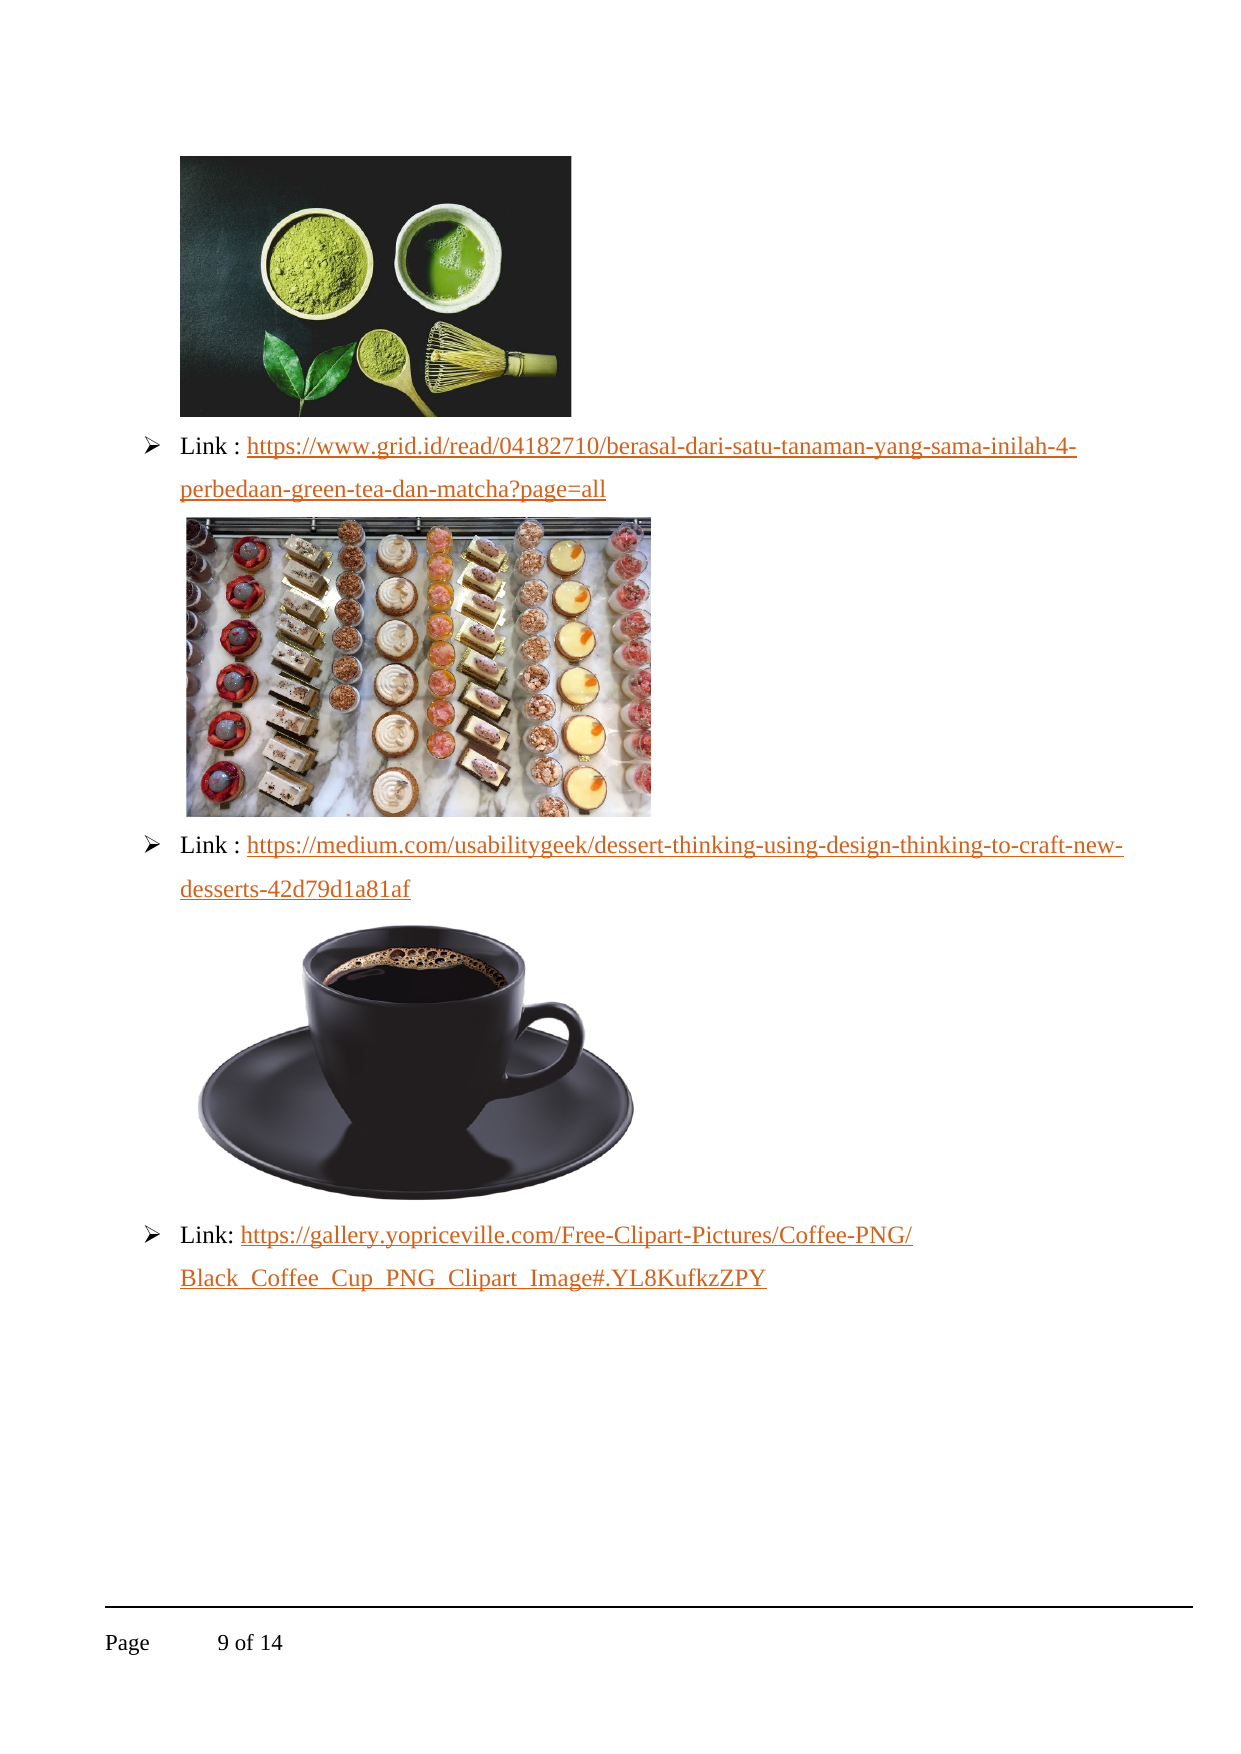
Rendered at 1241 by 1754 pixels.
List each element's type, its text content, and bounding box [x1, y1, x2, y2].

picture [180, 156, 572, 417]
picture [186, 916, 644, 1206]
list Link: https://gallery.yopriceville.com/Free-Clipart-Pictures/Coffee-PNG/Black_Coffee_Cup_PNG_Clipart_Image#.YL8KufkzZPY [142, 1220, 1135, 1292]
picture [186, 517, 651, 817]
list Link : https://www.grid.id/read/04182710/berasal-dari-satu-tanaman-yang-sama-inilah-4-perbedaan-green-tea-dan-matcha?page=all [142, 431, 1135, 503]
list Link : https://medium.com/usabilitygeek/dessert-thinking-using-design-thinking-to-craft-new-desserts-42d79d1a81af [142, 831, 1135, 902]
